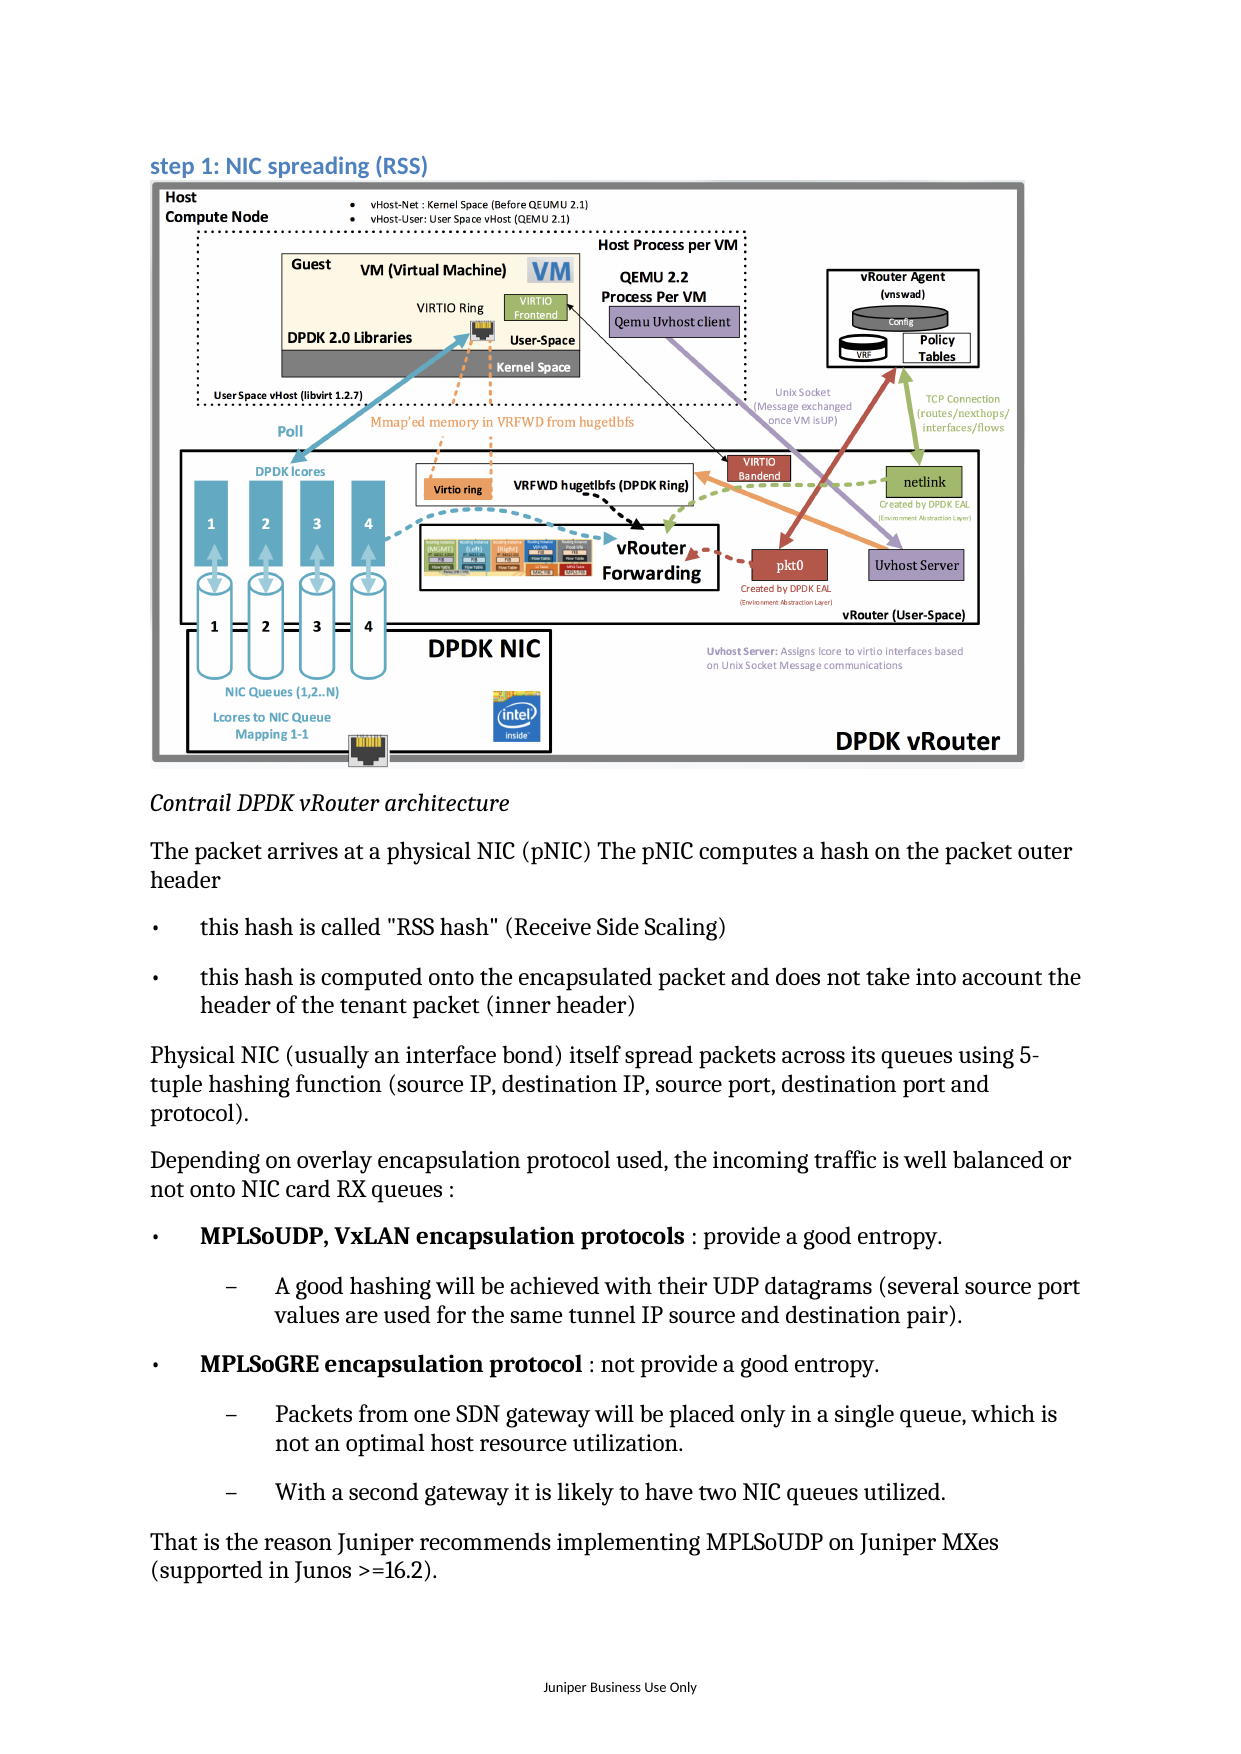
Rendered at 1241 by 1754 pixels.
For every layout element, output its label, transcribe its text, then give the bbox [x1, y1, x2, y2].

list Packets from one SDN gateway will be placed only in a single queue, which is not an optimal host resource utilization. [225, 1400, 1090, 1457]
picture [150, 180, 1025, 769]
subtitle step 1: NIC spreading (RSS) [150, 150, 1090, 181]
text The packet arrives at a physical NIC (pNIC) The pNIC computes a hash on the packet outer header [150, 837, 1090, 894]
list With a second gateway it is likely to have two NIC queues utilized. [225, 1478, 1090, 1507]
list this hash is called "RSS hash" (Receive Side Scaling) [150, 913, 1090, 942]
text That is the reason Juniper recommends implementing MPLSoUDP on Juniper MXes (supported in Junos >=16.2). [150, 1528, 1090, 1585]
list MPLSoUDP, VxLAN encapsulation protocols : provide a good entropy. [150, 1222, 1090, 1251]
text Depending on overlay encapsulation protocol used, the incoming traffic is well balanced or not onto NIC card RX queues : [150, 1146, 1090, 1203]
list this hash is computed onto the encapsulated packet and does not take into account the header of the tenant packet (inner header) [150, 963, 1090, 1020]
text Physical NIC (usually an interface bond) itself spread packets across its queues using 5-tuple hashing function (source IP, destination IP, source port, destination port and protocol). [150, 1041, 1090, 1127]
list MPLSoGRE encapsulation protocol : not provide a good entropy. [150, 1350, 1090, 1379]
list A good hashing will be achieved with their UDP datagrams (several source port values are used for the same tunnel IP source and destination pair). [225, 1272, 1090, 1329]
text Contrail DPDK vRouter architecture [150, 789, 1090, 818]
